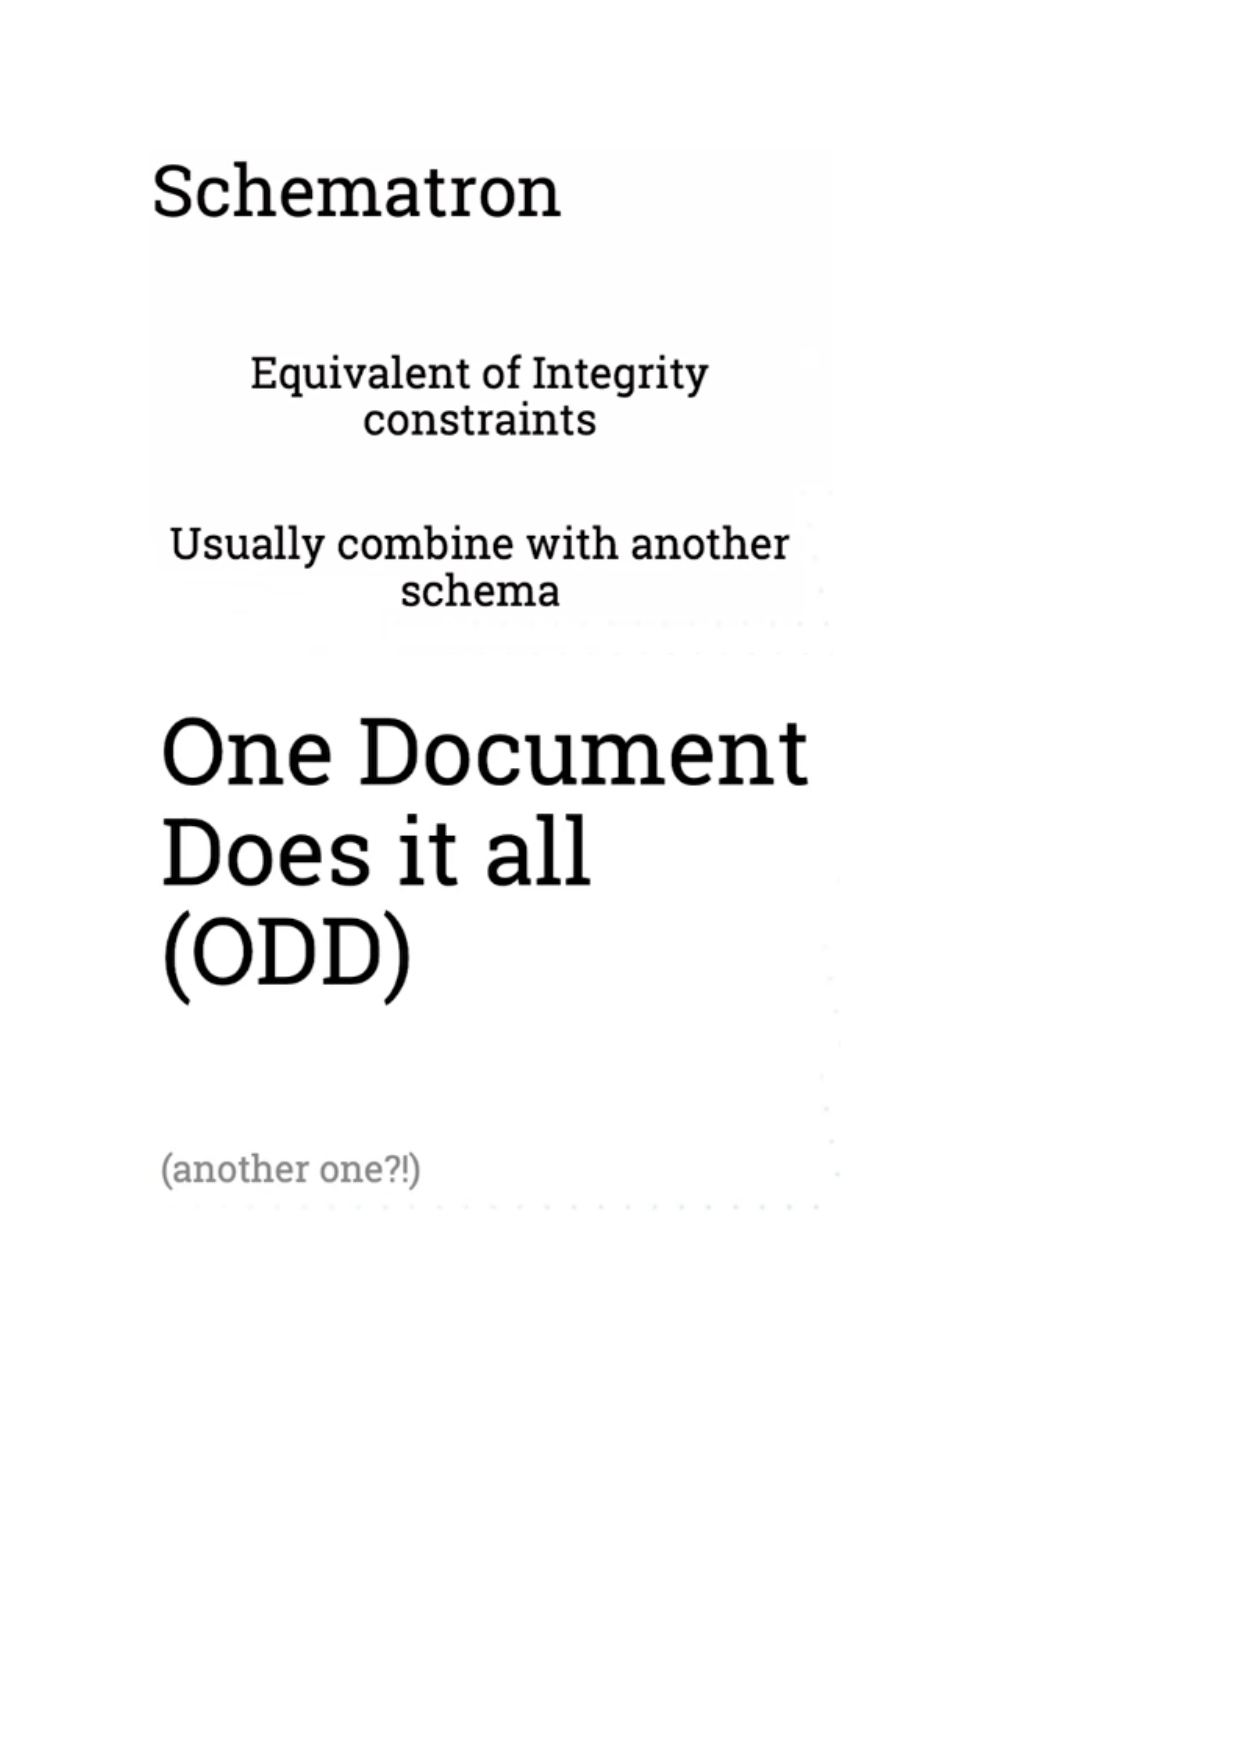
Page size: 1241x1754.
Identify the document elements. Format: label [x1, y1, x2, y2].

picture [150, 150, 833, 655]
picture [150, 673, 841, 1212]
